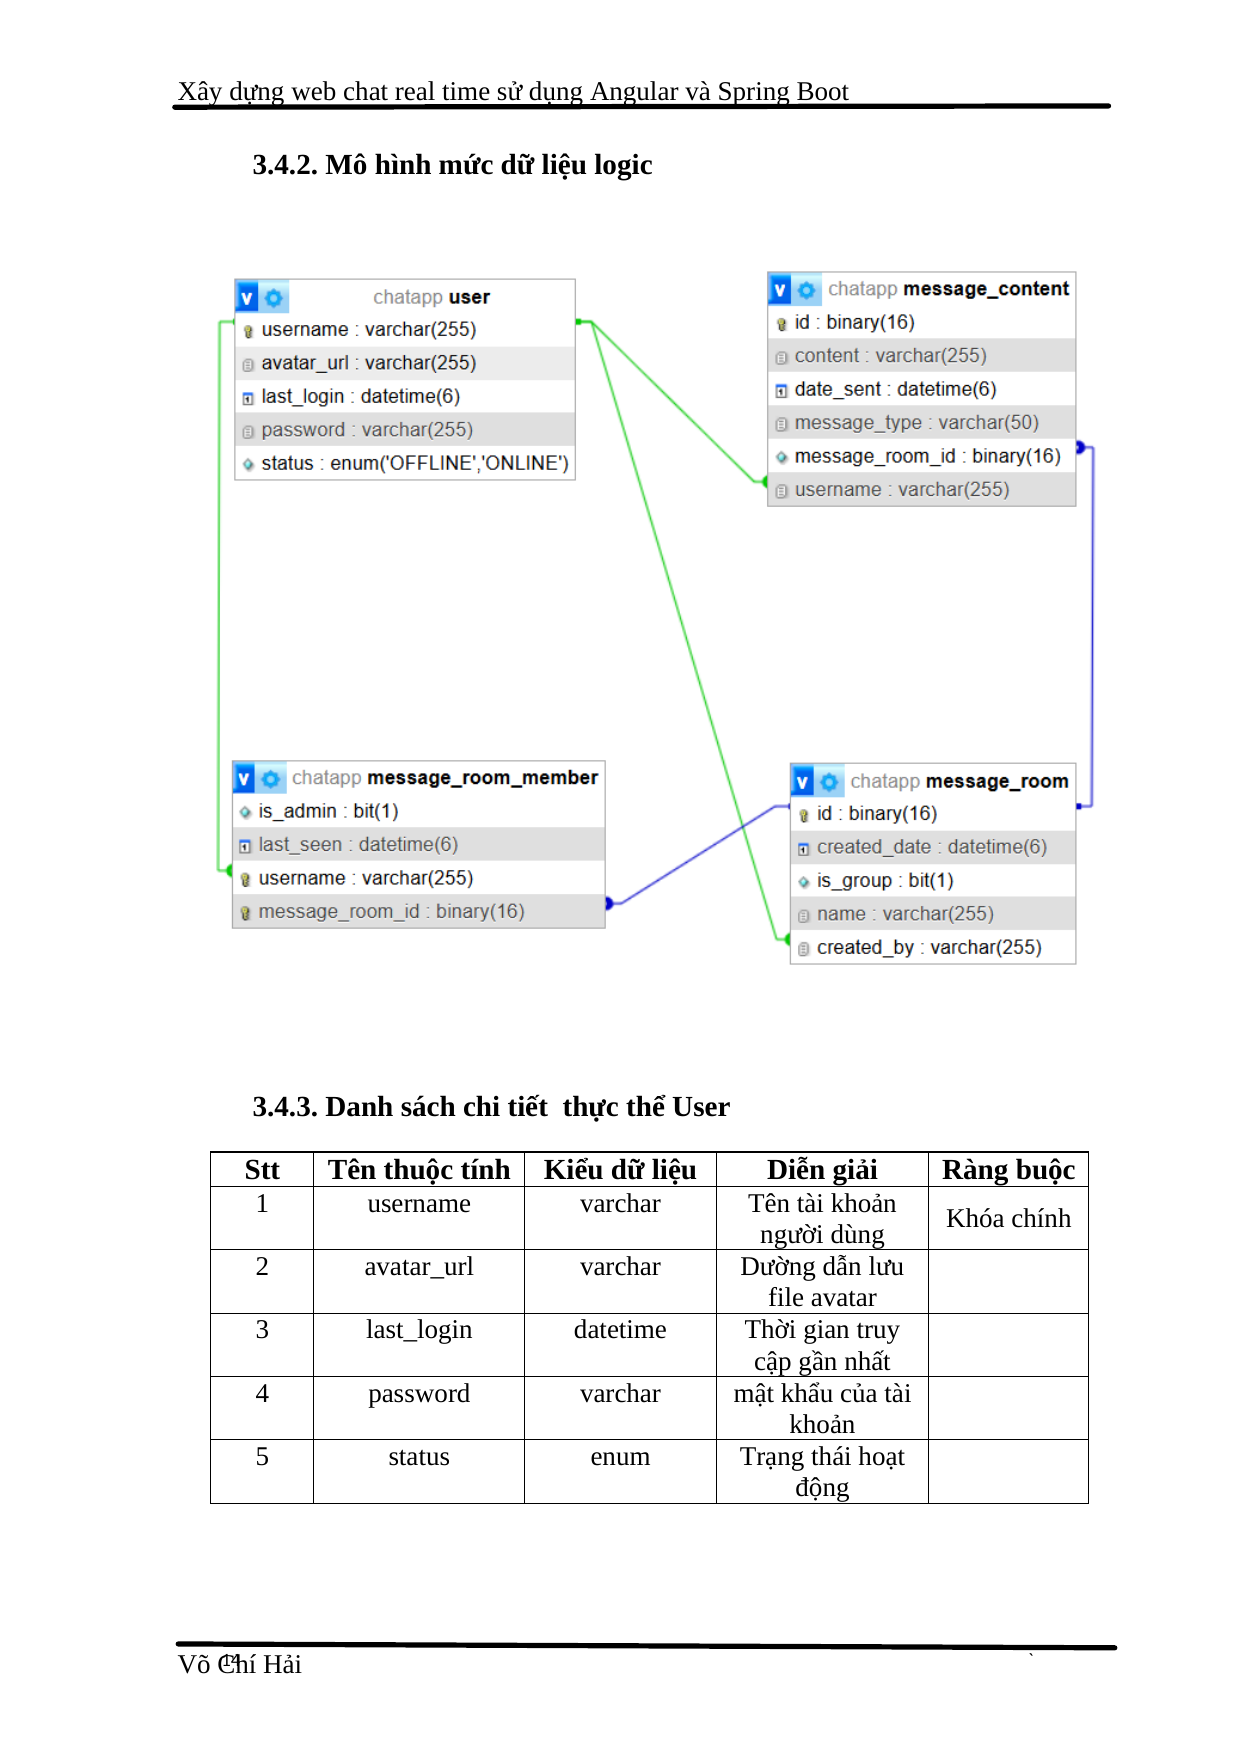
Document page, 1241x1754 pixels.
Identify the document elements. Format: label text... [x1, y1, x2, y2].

table_cell Khóa chính [929, 1187, 1088, 1249]
table_cell varchar [525, 1250, 716, 1313]
table_cell varchar [525, 1377, 716, 1439]
table_cell 5 [211, 1440, 313, 1503]
table_cell datetime [525, 1314, 716, 1376]
table_cell [929, 1250, 1088, 1313]
table_cell last_login [314, 1314, 524, 1376]
table_cell password [314, 1377, 524, 1439]
table_cell avatar_url [314, 1250, 524, 1313]
table_cell Thời gian truy cập gần nhất [717, 1314, 928, 1376]
table_cell Tên tài khoản người dùng [717, 1187, 928, 1249]
table_cell username [314, 1187, 524, 1249]
table_cell 2 [211, 1250, 313, 1313]
picture [177, 238, 1122, 997]
table_header Ràng buộc [929, 1153, 1088, 1186]
table_header Diễn giải [717, 1153, 928, 1186]
table_header Tên thuộc tính [314, 1153, 524, 1186]
table_cell Dường dẫn lưu file avatar [717, 1250, 928, 1313]
table_cell 3 [211, 1314, 313, 1376]
table_cell status [314, 1440, 524, 1503]
table_cell 1 [211, 1187, 313, 1249]
table_cell 4 [211, 1377, 313, 1439]
table_header Stt [211, 1153, 313, 1186]
table_header Kiểu dữ liệu [525, 1153, 716, 1186]
table_cell [929, 1314, 1088, 1376]
table_cell [929, 1440, 1088, 1503]
table_cell enum [525, 1440, 716, 1503]
subtitle 3.4.3. Danh sách chi tiết thực thể User [177, 1089, 1122, 1122]
text 3.4.2. Mô hình mức dữ liệu logic [177, 147, 1122, 181]
table_cell [929, 1377, 1088, 1439]
table_cell mật khẩu của tài khoản [717, 1377, 928, 1439]
table_cell varchar [525, 1187, 716, 1249]
table_cell Trạng thái hoạt động [717, 1440, 928, 1503]
